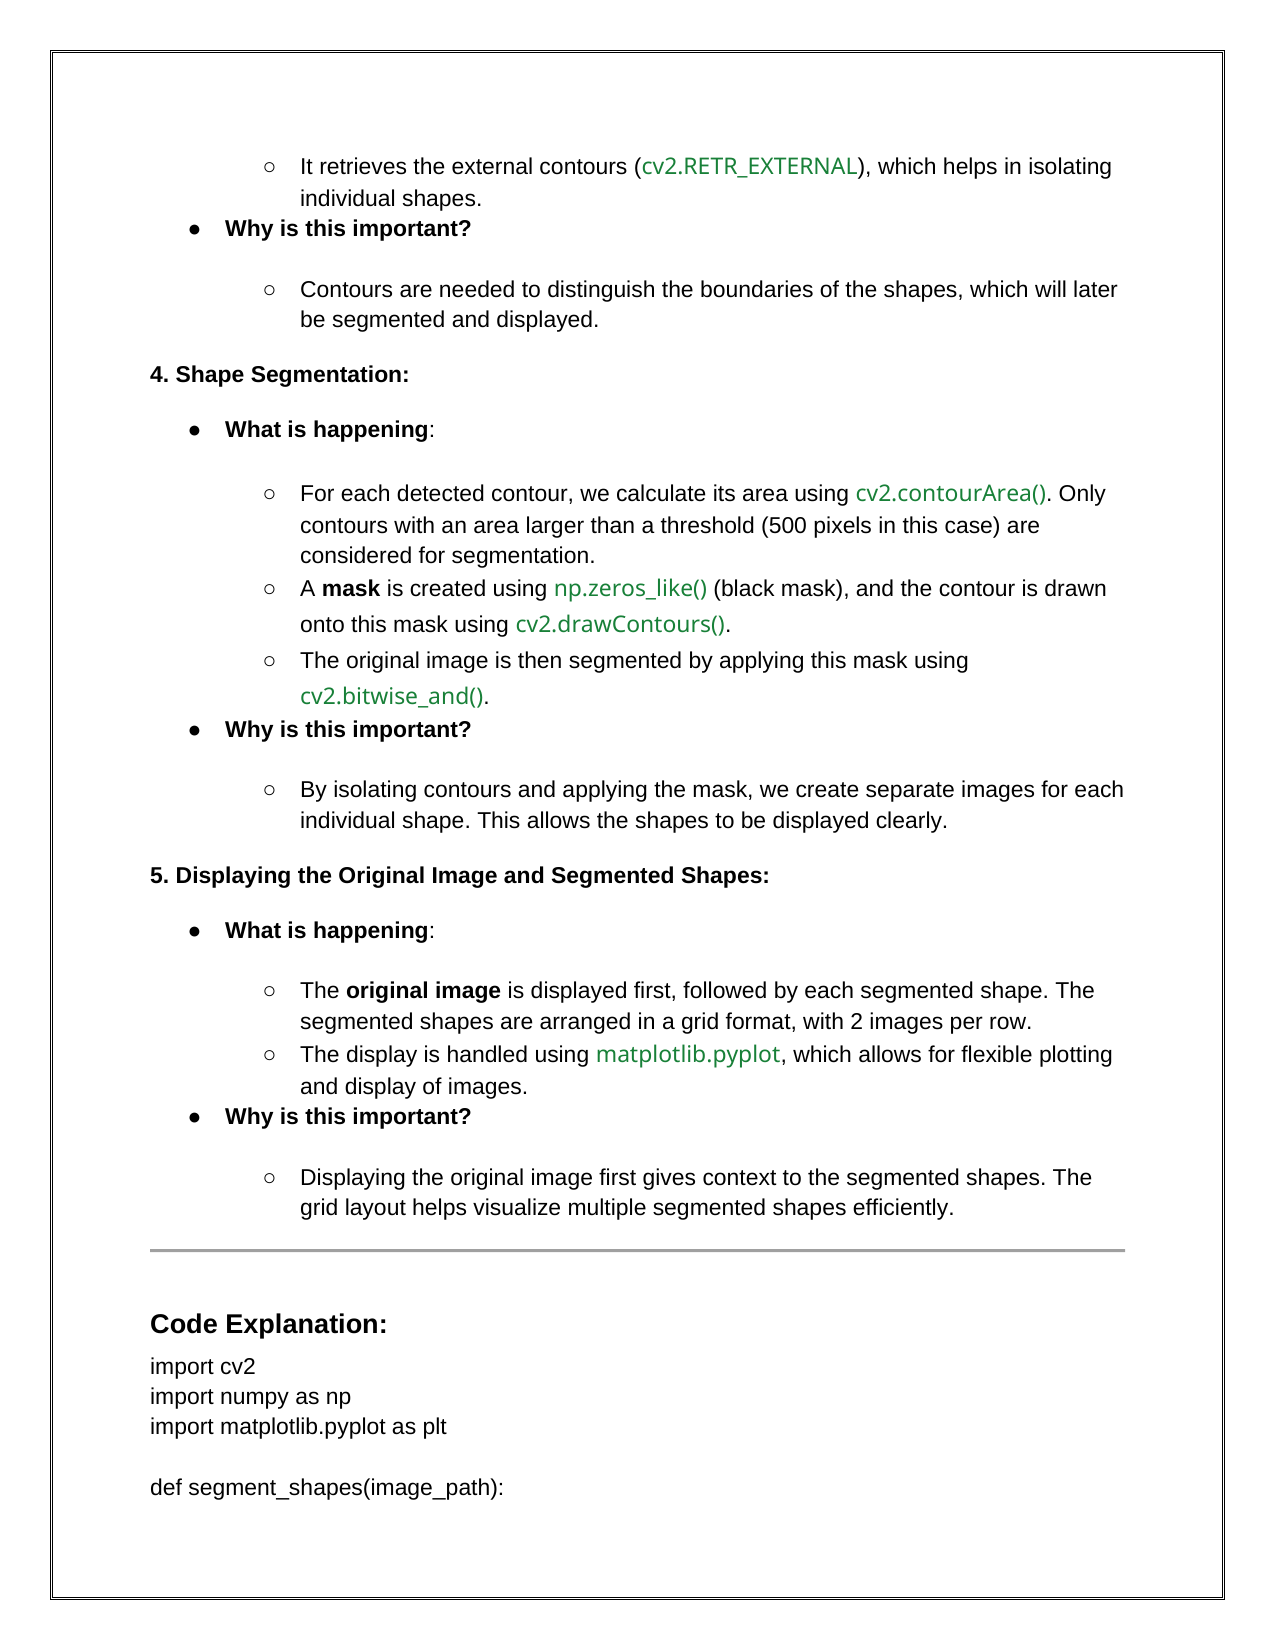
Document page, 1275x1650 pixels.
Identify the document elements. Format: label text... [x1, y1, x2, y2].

list Why is this important? [187, 1103, 1125, 1160]
subtitle 5. Displaying the Original Image and Segmented Shapes: [150, 862, 1125, 888]
list Why is this important? [187, 716, 1125, 773]
list Why is this important? [187, 215, 1125, 272]
text import numpy as np [150, 1383, 1125, 1409]
list For each detected contour, we calculate its area using cv2.contourArea(). Only contours with an area larger than a threshold (500 pixels in this case) are considered for segmentation. [262, 477, 1125, 568]
list It retrieves the external contours (cv2.RETR_EXTERNAL), which helps in isolating individual shapes. [262, 150, 1125, 211]
text import cv2 [150, 1353, 1125, 1379]
list By isolating contours and applying the mask, we create separate images for each individual shape. This allows the shapes to be displayed clearly. [262, 776, 1125, 833]
list A mask is created using np.zeros_like() (black mask), and the contour is drawn onto this mask using cv2.drawContours(). [262, 572, 1125, 639]
text import matplotlib.pyplot as plt [150, 1413, 1125, 1439]
subtitle 4. Shape Segmentation: [150, 361, 1125, 387]
list What is happening: [187, 416, 1125, 473]
list The original image is displayed first, followed by each segmented shape. The segmented shapes are arranged in a grid format, with 2 images per row. [262, 977, 1125, 1034]
text def segment_shapes(image_path): [150, 1473, 1125, 1500]
list What is happening: [187, 917, 1125, 974]
list Contours are needed to distinguish the boundaries of the shapes, which will later be segmented and displayed. [262, 276, 1125, 332]
list The display is handled using matplotlib.pyplot, which allows for flexible plotting and display of images. [262, 1038, 1125, 1099]
list Displaying the original image first gives context to the segmented shapes. The grid layout helps visualize multiple segmented shapes efficiently. [262, 1164, 1125, 1220]
subtitle Code Explanation: [150, 1308, 1125, 1340]
list The original image is then segmented by applying this mask using cv2.bitwise_and(). [262, 644, 1125, 711]
